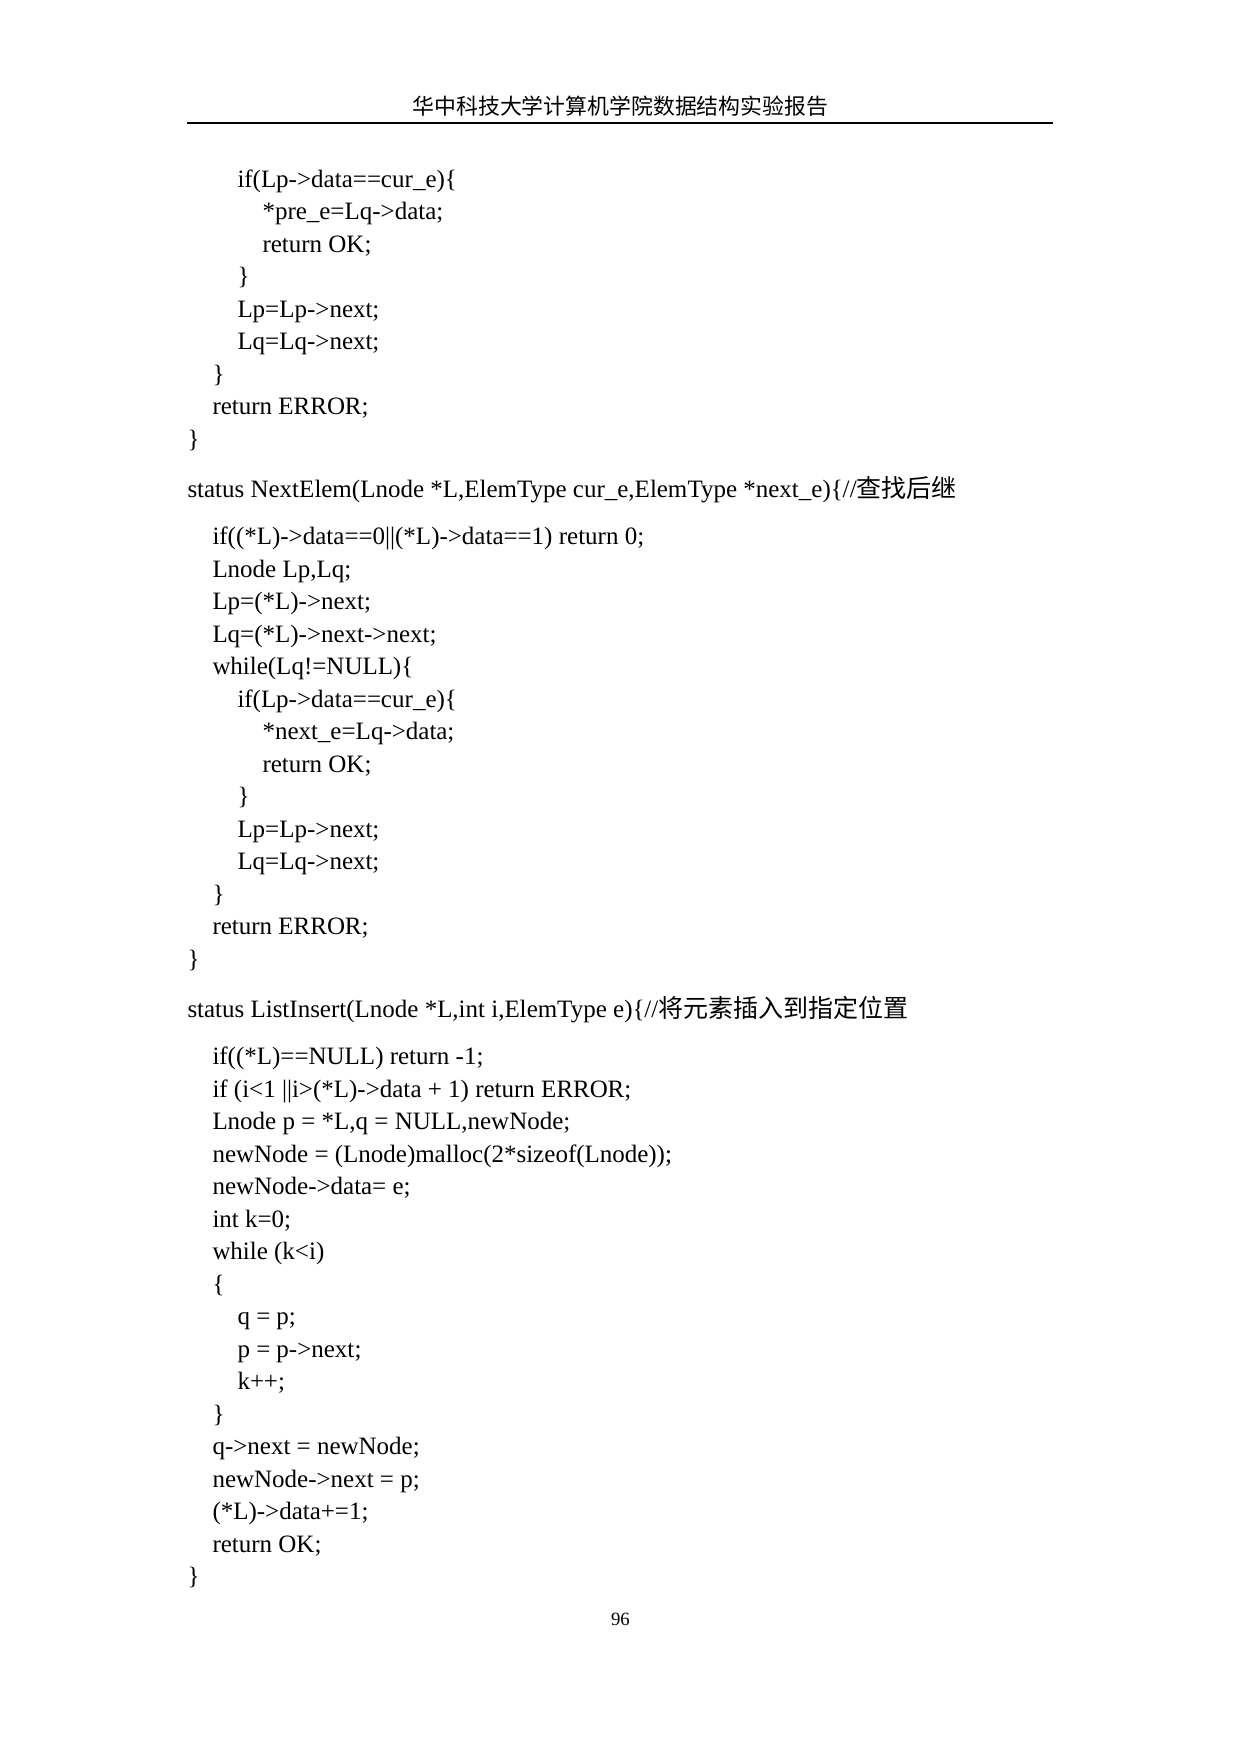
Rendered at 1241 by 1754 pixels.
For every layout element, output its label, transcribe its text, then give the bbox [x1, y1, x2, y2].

text status ListInsert(Lnode *L,int i,ElemType e){//将元素插入到指定位置 [187, 974, 1053, 1039]
text if((*L)==NULL) return -1; [187, 1039, 1053, 1072]
text q->next = newNode; [187, 1429, 1053, 1462]
text return OK; [187, 747, 1053, 779]
text return ERROR; [187, 909, 1053, 942]
text return OK; [187, 227, 1053, 259]
text } [187, 357, 1053, 389]
text k++; [187, 1364, 1053, 1397]
text p = p->next; [187, 1332, 1053, 1364]
text Lq=Lq->next; [187, 844, 1053, 877]
text *next_e=Lq->data; [187, 714, 1053, 747]
text return OK; [187, 1527, 1053, 1559]
text newNode = (Lnode)malloc(2*sizeof(Lnode)); [187, 1137, 1053, 1169]
text Lp=(*L)->next; [187, 584, 1053, 617]
text *pre_e=Lq->data; [187, 194, 1053, 227]
text Lp=Lp->next; [187, 812, 1053, 844]
text Lp=Lp->next; [187, 292, 1053, 324]
text Lq=Lq->next; [187, 324, 1053, 357]
text } [187, 942, 1053, 974]
text newNode->data= e; [187, 1169, 1053, 1202]
text status NextElem(Lnode *L,ElemType cur_e,ElemType *next_e){//查找后继 [187, 454, 1053, 519]
text Lnode Lp,Lq; [187, 552, 1053, 584]
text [187, 519, 1053, 552]
text if(Lp->data==cur_e){ [187, 162, 1053, 194]
text q = p; [187, 1299, 1053, 1332]
text int k=0; [187, 1202, 1053, 1234]
text } [187, 259, 1053, 292]
text } [187, 422, 1053, 454]
text Lnode p = *L,q = NULL,newNode; [187, 1104, 1053, 1137]
text } [187, 1559, 1053, 1592]
text while (k<i) [187, 1234, 1053, 1267]
text } [187, 779, 1053, 812]
text while(Lq!=NULL){ [187, 649, 1053, 682]
text { [187, 1267, 1053, 1299]
text if (i<1 ||i>(*L)->data + 1) return ERROR; [187, 1072, 1053, 1104]
text return ERROR; [187, 389, 1053, 422]
text } [187, 877, 1053, 909]
text } [187, 1397, 1053, 1429]
text newNode->next = p; [187, 1462, 1053, 1494]
text if(Lp->data==cur_e){ [187, 682, 1053, 714]
text (*L)->data+=1; [187, 1494, 1053, 1527]
text Lq=(*L)->next->next; [187, 617, 1053, 649]
